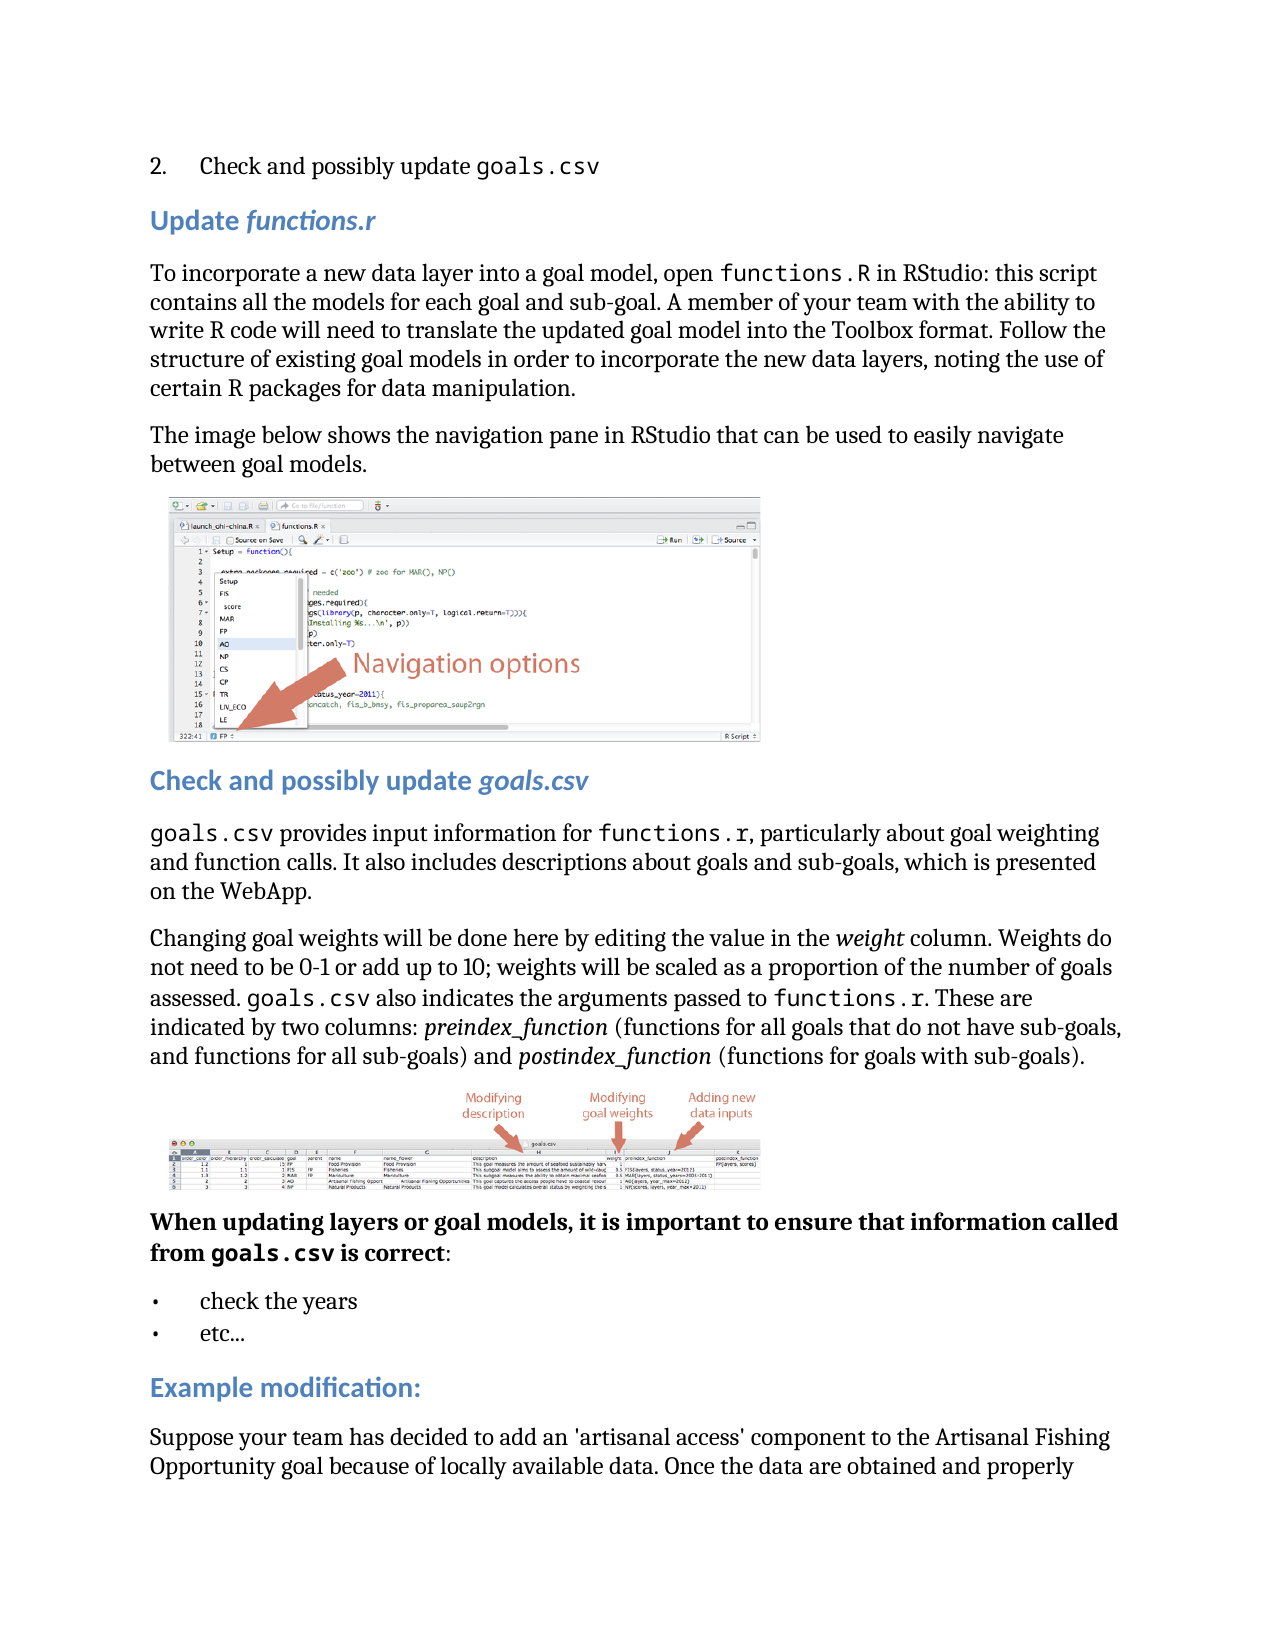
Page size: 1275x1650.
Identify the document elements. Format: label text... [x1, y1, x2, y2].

picture [168, 1089, 761, 1190]
list etc... [150, 1319, 1125, 1348]
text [150, 1423, 1125, 1481]
text The image below shows the navigation pane in RStudio that can be used to easily navigate between goal models. [150, 421, 1125, 479]
subtitle Check and possibly update goals.csv [150, 762, 1125, 798]
text To incorporate a new data layer into a goal model, open functions.R in RStudio: this script contains all the models for each goal and sub-goal. A member of your team with the ability to write R code will need to translate the updated goal model into the Toolbox format. Follow the structure of existing goal models in order to incorporate the new data layers, noting the use of certain R packages for data manipulation. [150, 256, 1125, 403]
picture [168, 497, 761, 742]
subtitle Update functions.r [150, 202, 1125, 238]
subtitle Example modification: [150, 1369, 1125, 1404]
text Changing goal weights will be done here by editing the value in the weight column. Weights do not need to be 0-1 or add up to 10; weights will be scaled as a proportion of the number of goals assessed. goals.csv also indicates the arguments passed to functions.r. These are indicated by two columns: preindex_function (functions for all goals that do not have sub-goals, and functions for all sub-goals) and postindex_function (functions for goals with sub-goals). [150, 924, 1125, 1070]
list check the years [150, 1287, 1125, 1315]
text When updating layers or goal models, it is important to ensure that information called from goals.csv is correct: [150, 1208, 1125, 1268]
text goals.csv provides input information for functions.r, particularly about goal weighting and function calls. It also includes descriptions about goals and sub-goals, which is presented on the WebApp. [150, 817, 1125, 905]
list Check and possibly update goals.csv [150, 150, 1125, 181]
